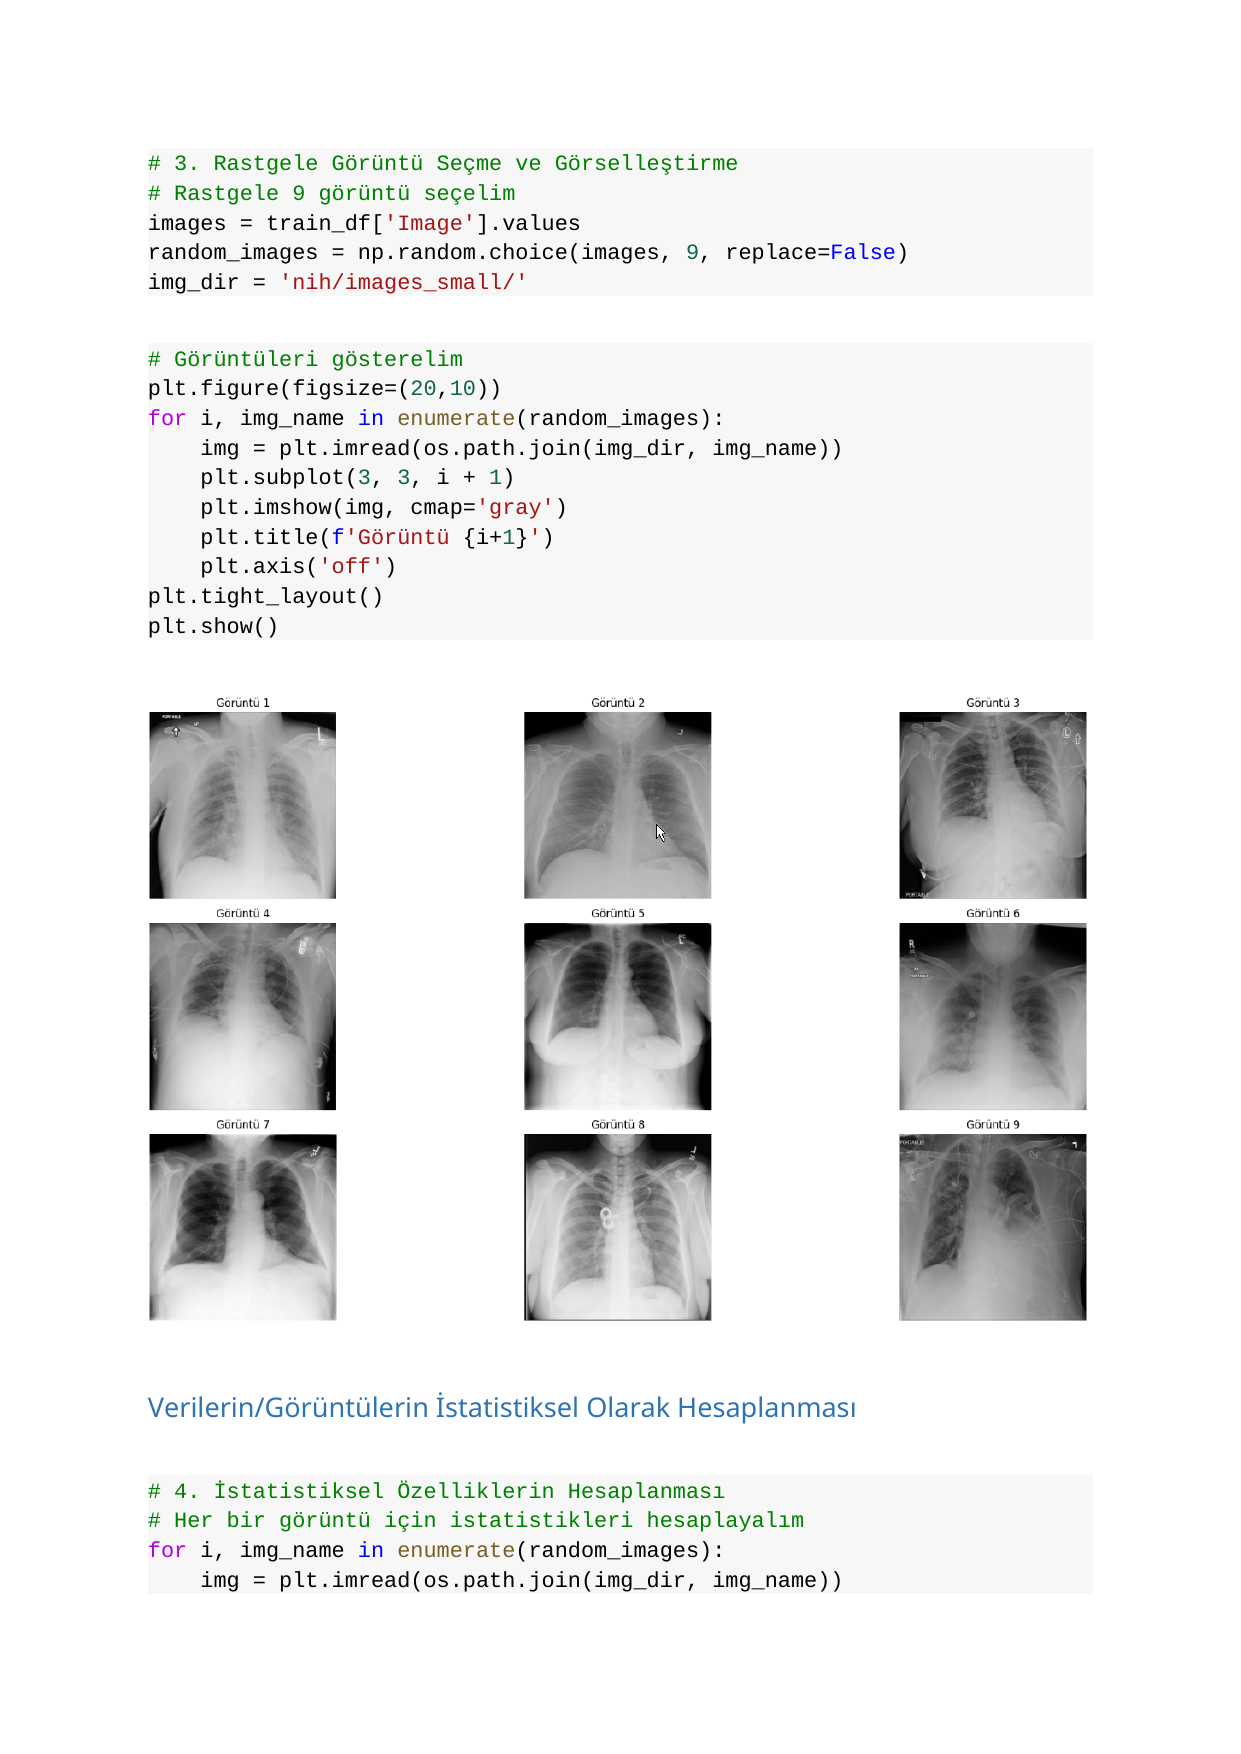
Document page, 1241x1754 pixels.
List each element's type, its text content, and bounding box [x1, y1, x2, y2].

picture [147, 686, 1093, 1323]
text plt.figure(figsize=(20,10)) [148, 373, 1093, 402]
text # 4. İstatistiksel Özelliklerin Hesaplanması [148, 1475, 1093, 1505]
text # Görüntüleri gösterelim [148, 343, 1093, 373]
text # Rastgele 9 görüntü seçelim [148, 177, 1093, 207]
subtitle Verilerin/Görüntülerin İstatistiksel Olarak Hesaplanması [148, 1388, 1093, 1425]
text random_images = np.random.choice(images, 9, replace=False) [148, 237, 1093, 266]
text img = plt.imread(os.path.join(img_dir, img_name)) [148, 432, 1093, 462]
text plt.tight_layout() [148, 580, 1093, 610]
text plt.show() [148, 610, 1093, 640]
text images = train_df['Image'].values [148, 207, 1093, 237]
text img_dir = 'nih/images_small/' [148, 266, 1093, 296]
text for i, img_name in enumerate(random_images): [148, 402, 1093, 432]
text # Her bir görüntü için istatistikleri hesaplayalım [148, 1505, 1093, 1534]
text plt.title(f'Görüntü {i+1}') [148, 521, 1093, 551]
text for i, img_name in enumerate(random_images): [148, 1534, 1093, 1564]
text plt.subplot(3, 3, i + 1) [148, 462, 1093, 491]
text plt.axis('off') [148, 551, 1093, 580]
text img = plt.imread(os.path.join(img_dir, img_name)) [148, 1564, 1093, 1594]
text plt.imshow(img, cmap='gray') [148, 491, 1093, 521]
text # 3. Rastgele Görüntü Seçme ve Görselleştirme [148, 148, 1093, 177]
